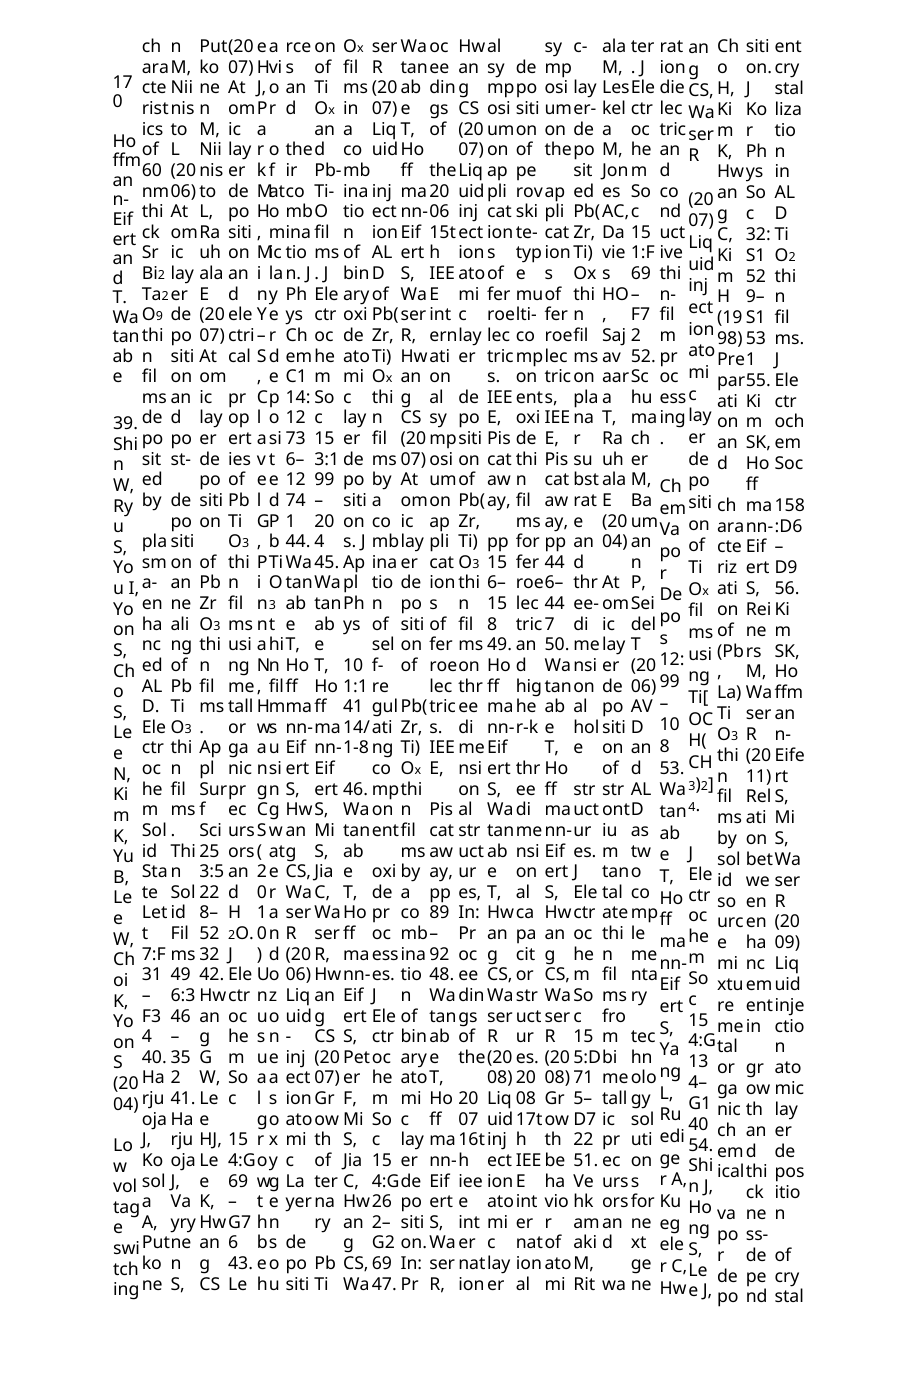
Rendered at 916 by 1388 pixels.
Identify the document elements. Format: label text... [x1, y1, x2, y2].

text 170 S. Hoffmann-Eifert and T. Watanabe [112, 73, 141, 386]
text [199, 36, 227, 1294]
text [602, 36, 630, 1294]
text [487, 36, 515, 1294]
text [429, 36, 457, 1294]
text Chem Vapor Depos 12:99–108 53. Watanabe T, Hoffmann-Eifert S, Yang L, Ruediger A, Kuegeler C, Hwang CS, Waser R (2007) Liquid injection atomic layer deposition of TiOx films using Ti[OCH(CH3)2]4. [688, 36, 716, 816]
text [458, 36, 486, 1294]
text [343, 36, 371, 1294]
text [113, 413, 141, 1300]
text Chem Vapor Depos 12:99–108 53. Watanabe T, Hoffmann-Eifert S, Yang L, Ruediger A, Kuegeler C, Hwang CS, Waser R (2007) Liquid injection atomic layer deposition of TiOx films using Ti[OCH(CH3)2]4. [659, 449, 687, 1298]
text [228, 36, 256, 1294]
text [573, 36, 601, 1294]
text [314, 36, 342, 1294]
